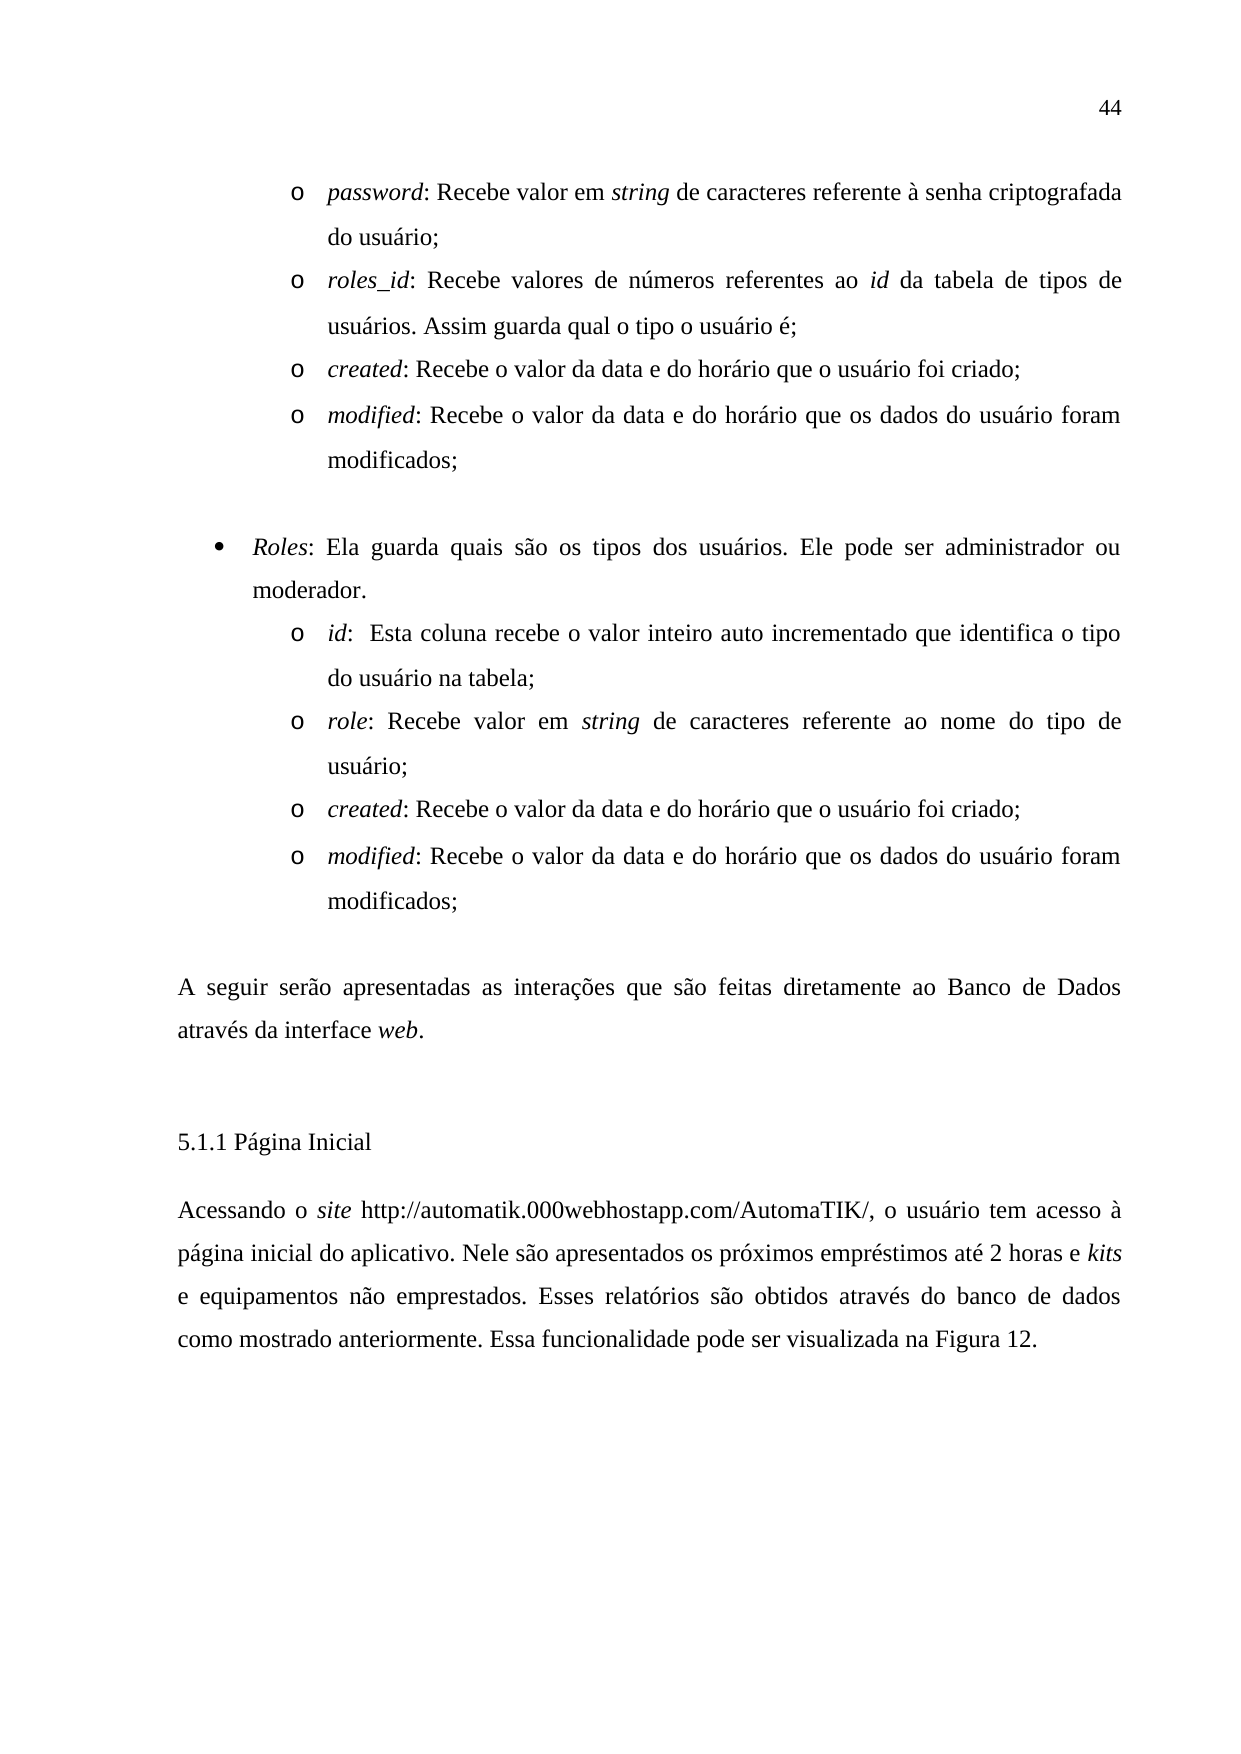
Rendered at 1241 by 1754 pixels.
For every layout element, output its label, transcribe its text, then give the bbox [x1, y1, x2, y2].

list roles_id: Recebe valores de números referentes ao id da tabela de tipos de usuários. Assim guarda qual o tipo o usuário é; [290, 266, 1122, 339]
list id: Esta coluna recebe o valor inteiro auto incrementado que identifica o tipo do usuário na tabela; [290, 618, 1122, 692]
list role: Recebe valor em string de caracteres referente ao nome do tipo de usuário; [290, 706, 1122, 780]
list modified: Recebe o valor da data e do horário que os dados do usuário foram modificados; [290, 400, 1122, 474]
list created: Recebe o valor da data e do horário que o usuário foi criado; [290, 354, 1122, 385]
text A seguir serão apresentadas as interações que são feitas diretamente ao Banco de Dados através da interface web. [177, 972, 1122, 1044]
text Acessando o site http://automatik.000webhostapp.com/AutomaTIK/, o usuário tem acesso à página inicial do aplicativo. Nele são apresentados os próximos empréstimos até 2 horas e kits e equipamentos não emprestados. Esses relatórios são obtidos através do banco de dados como mostrado anteriormente. Essa funcionalidade pode ser visualizada na Figura 12. [177, 1195, 1122, 1353]
subtitle Página Inicial [177, 1127, 1122, 1155]
list password: Recebe valor em string de caracteres referente à senha criptografada do usuário; [290, 177, 1122, 251]
list created: Recebe o valor da data e do horário que o usuário foi criado; [290, 794, 1122, 825]
list Roles: Ela guarda quais são os tipos dos usuários. Ele pode ser administrador ou moderador. [215, 532, 1122, 603]
list modified: Recebe o valor da data e do horário que os dados do usuário foram modificados; [290, 841, 1122, 915]
